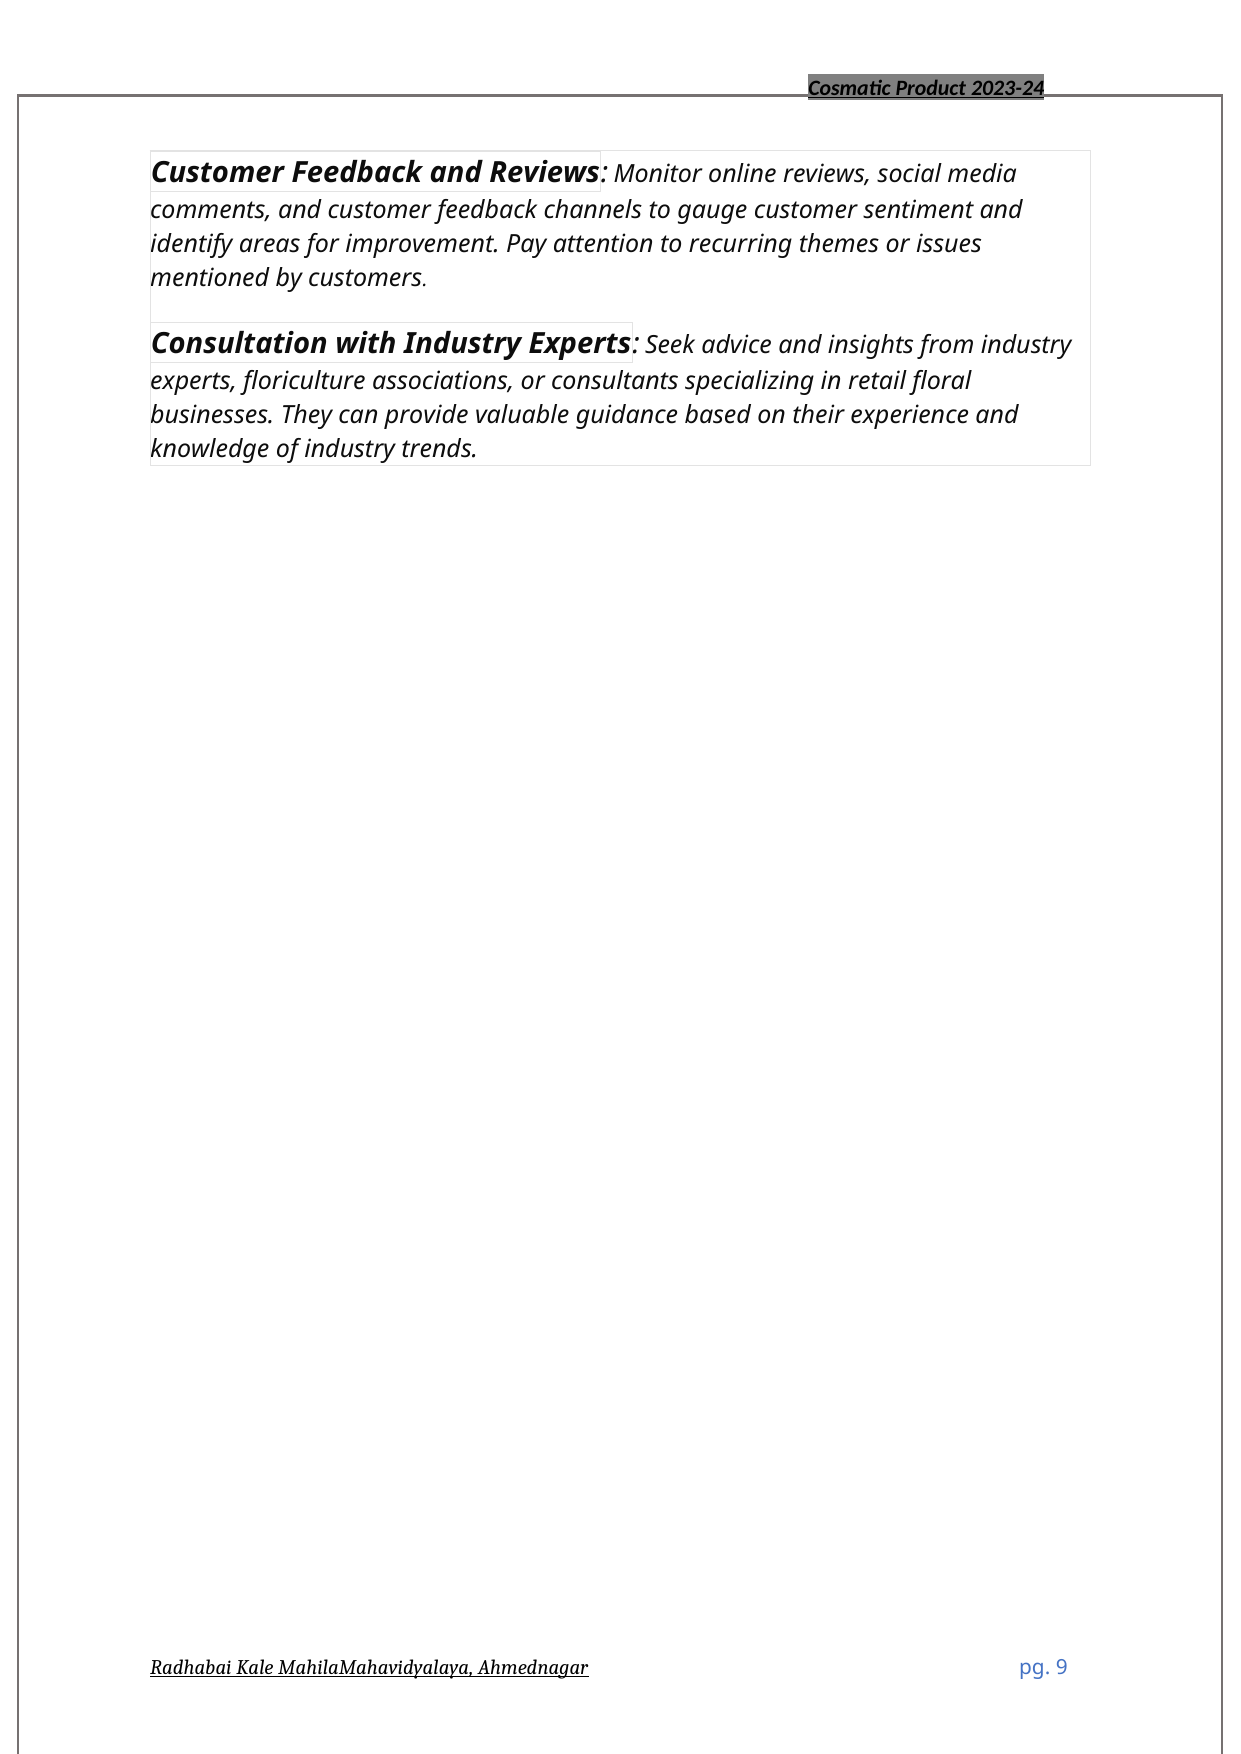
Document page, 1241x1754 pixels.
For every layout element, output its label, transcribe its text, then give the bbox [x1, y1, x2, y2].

text Consultation with Industry Experts: Seek advice and insights from industry experts, floriculture associations, or consultants specializing in retail floral businesses. They can provide valuable guidance based on their experience and knowledge of industry trends. [478, 322, 1090, 465]
text Customer Feedback and Reviews: Monitor online reviews, social media comments, and customer feedback channels to gauge customer sentiment and identify areas for improvement. Pay attention to recurring themes or issues mentioned by customers. [422, 151, 1090, 293]
